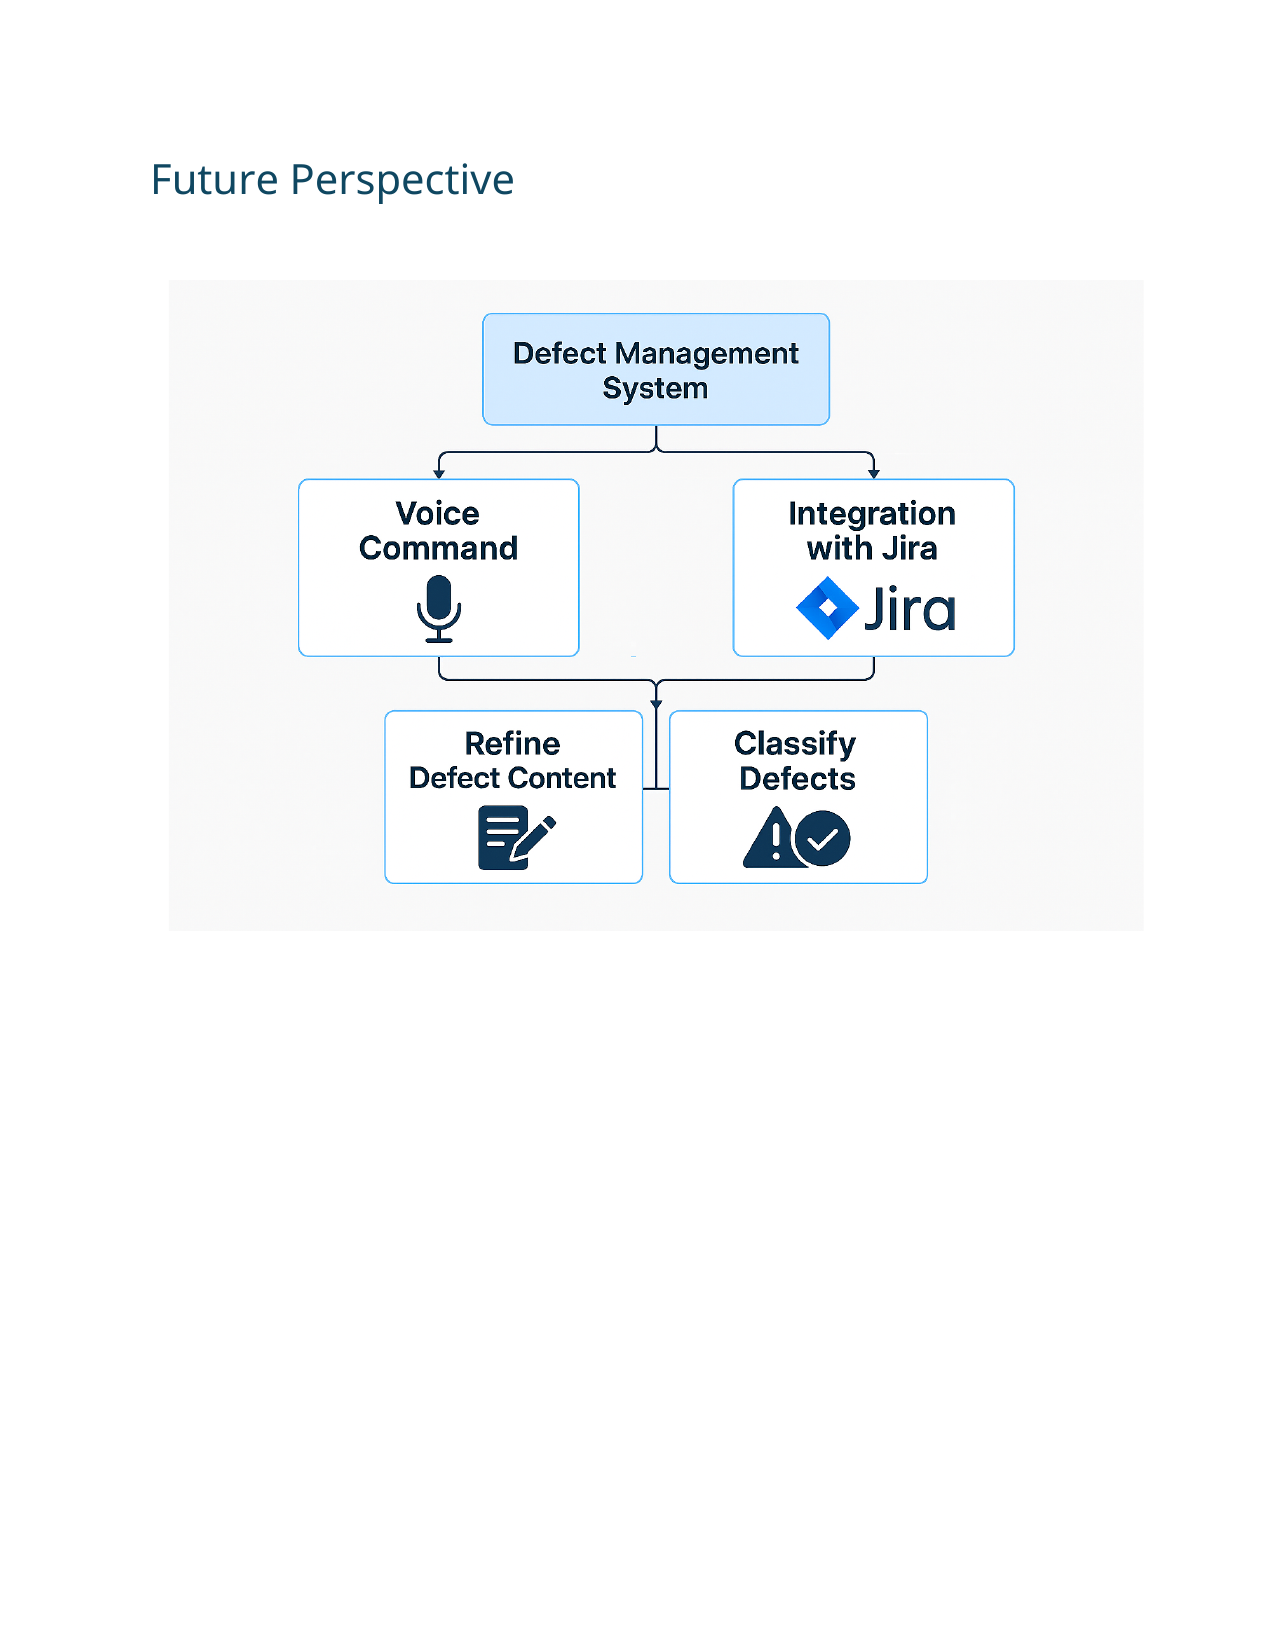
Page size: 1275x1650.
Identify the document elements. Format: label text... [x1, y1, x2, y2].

subtitle Future Perspective [150, 150, 1125, 207]
